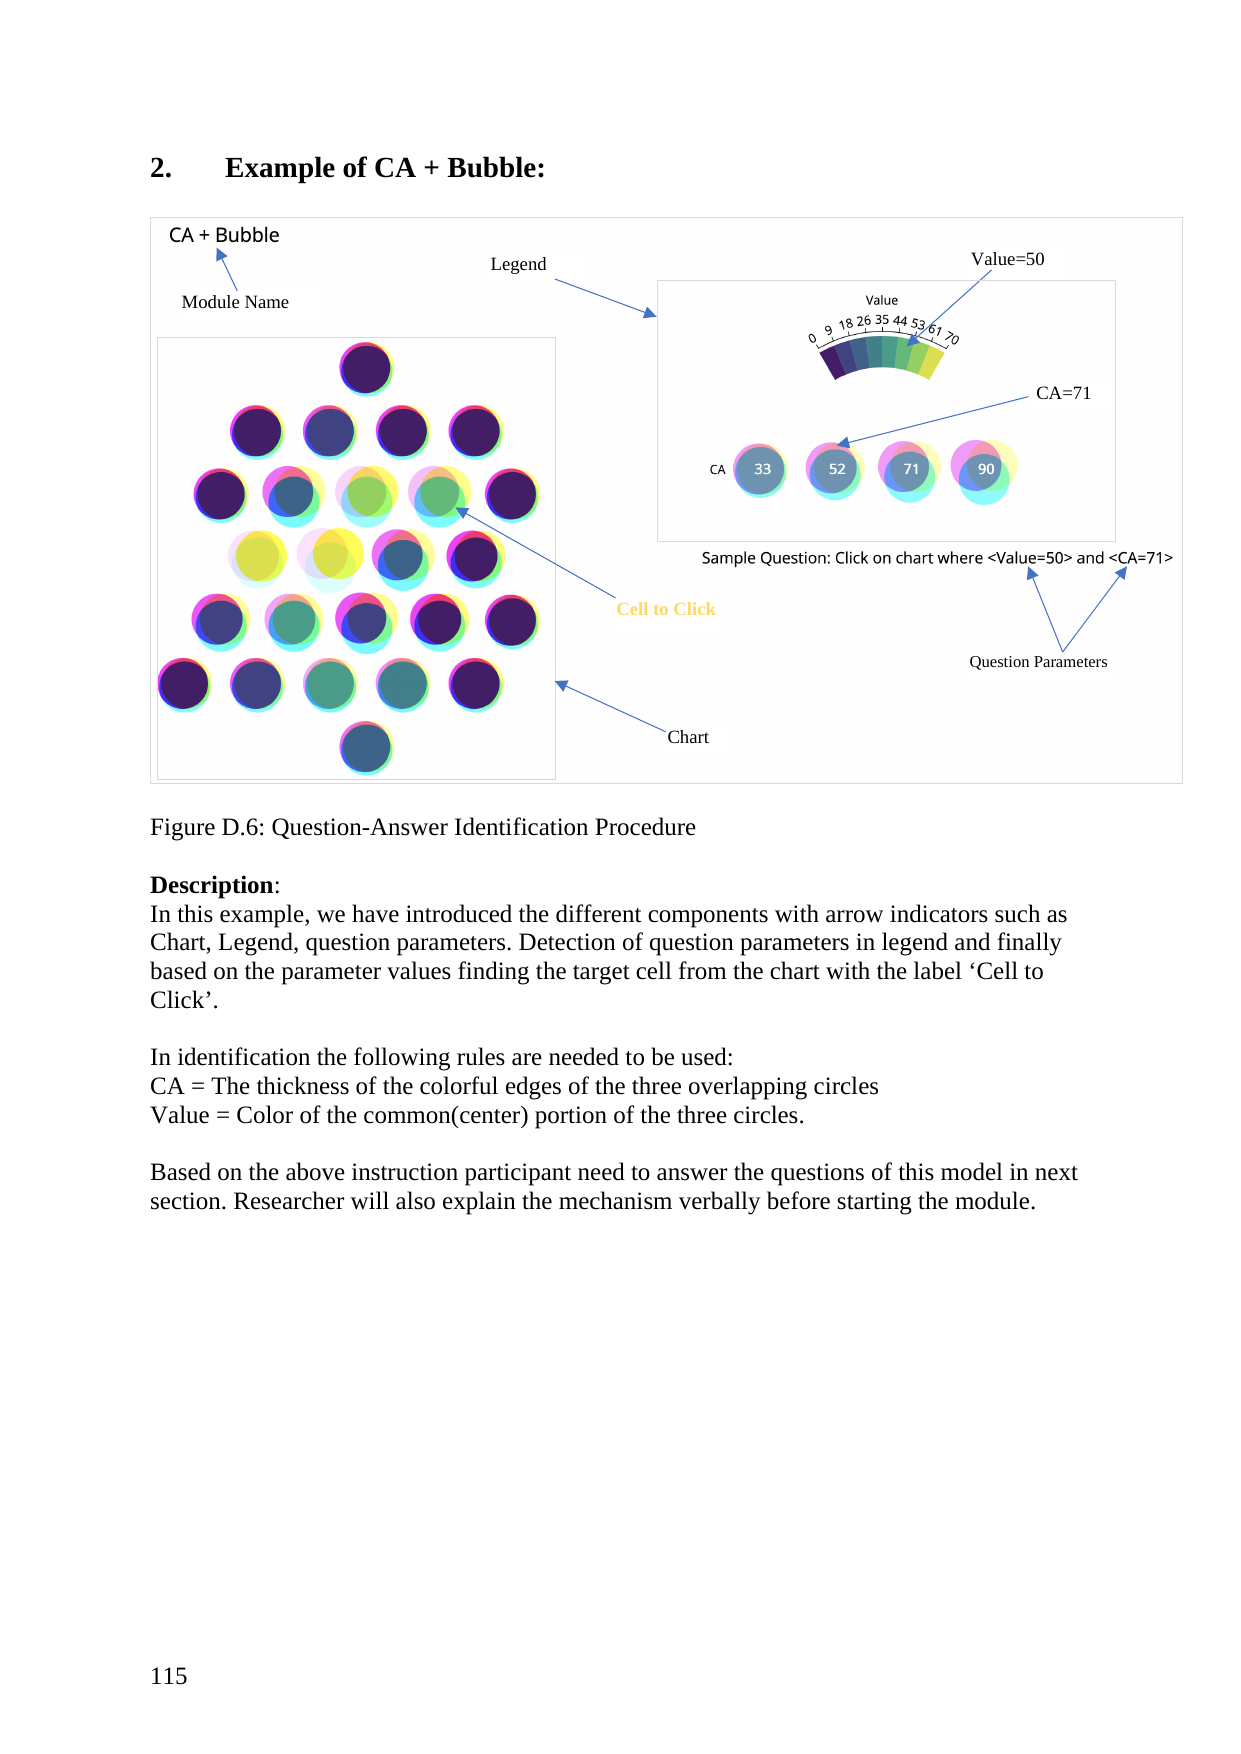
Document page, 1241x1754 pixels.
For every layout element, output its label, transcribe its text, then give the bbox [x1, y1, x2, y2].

text In identification the following rules are needed to be used: [150, 1042, 1090, 1071]
picture [151, 218, 1182, 783]
text CA = The thickness of the colorful edges of the three overlapping circles [150, 1071, 1090, 1100]
text In this example, we have introduced the different components with arrow indicators such as Chart, Legend, question parameters. Detection of question parameters in legend and finally based on the parameter values finding the target cell from the chart with the label ‘Cell to Click’. [150, 899, 1090, 1014]
text Figure D.6: Question-Answer Identification Procedure [150, 812, 1090, 841]
text Based on the above instruction participant need to answer the questions of this model in next section. Researcher will also explain the mechanism verbally before starting the module. [150, 1157, 1090, 1215]
text 2. Example of CA + Bubble: [150, 150, 1090, 183]
text Value = Color of the common(center) portion of the three circles. [150, 1100, 1090, 1129]
text Description: [150, 870, 1090, 899]
